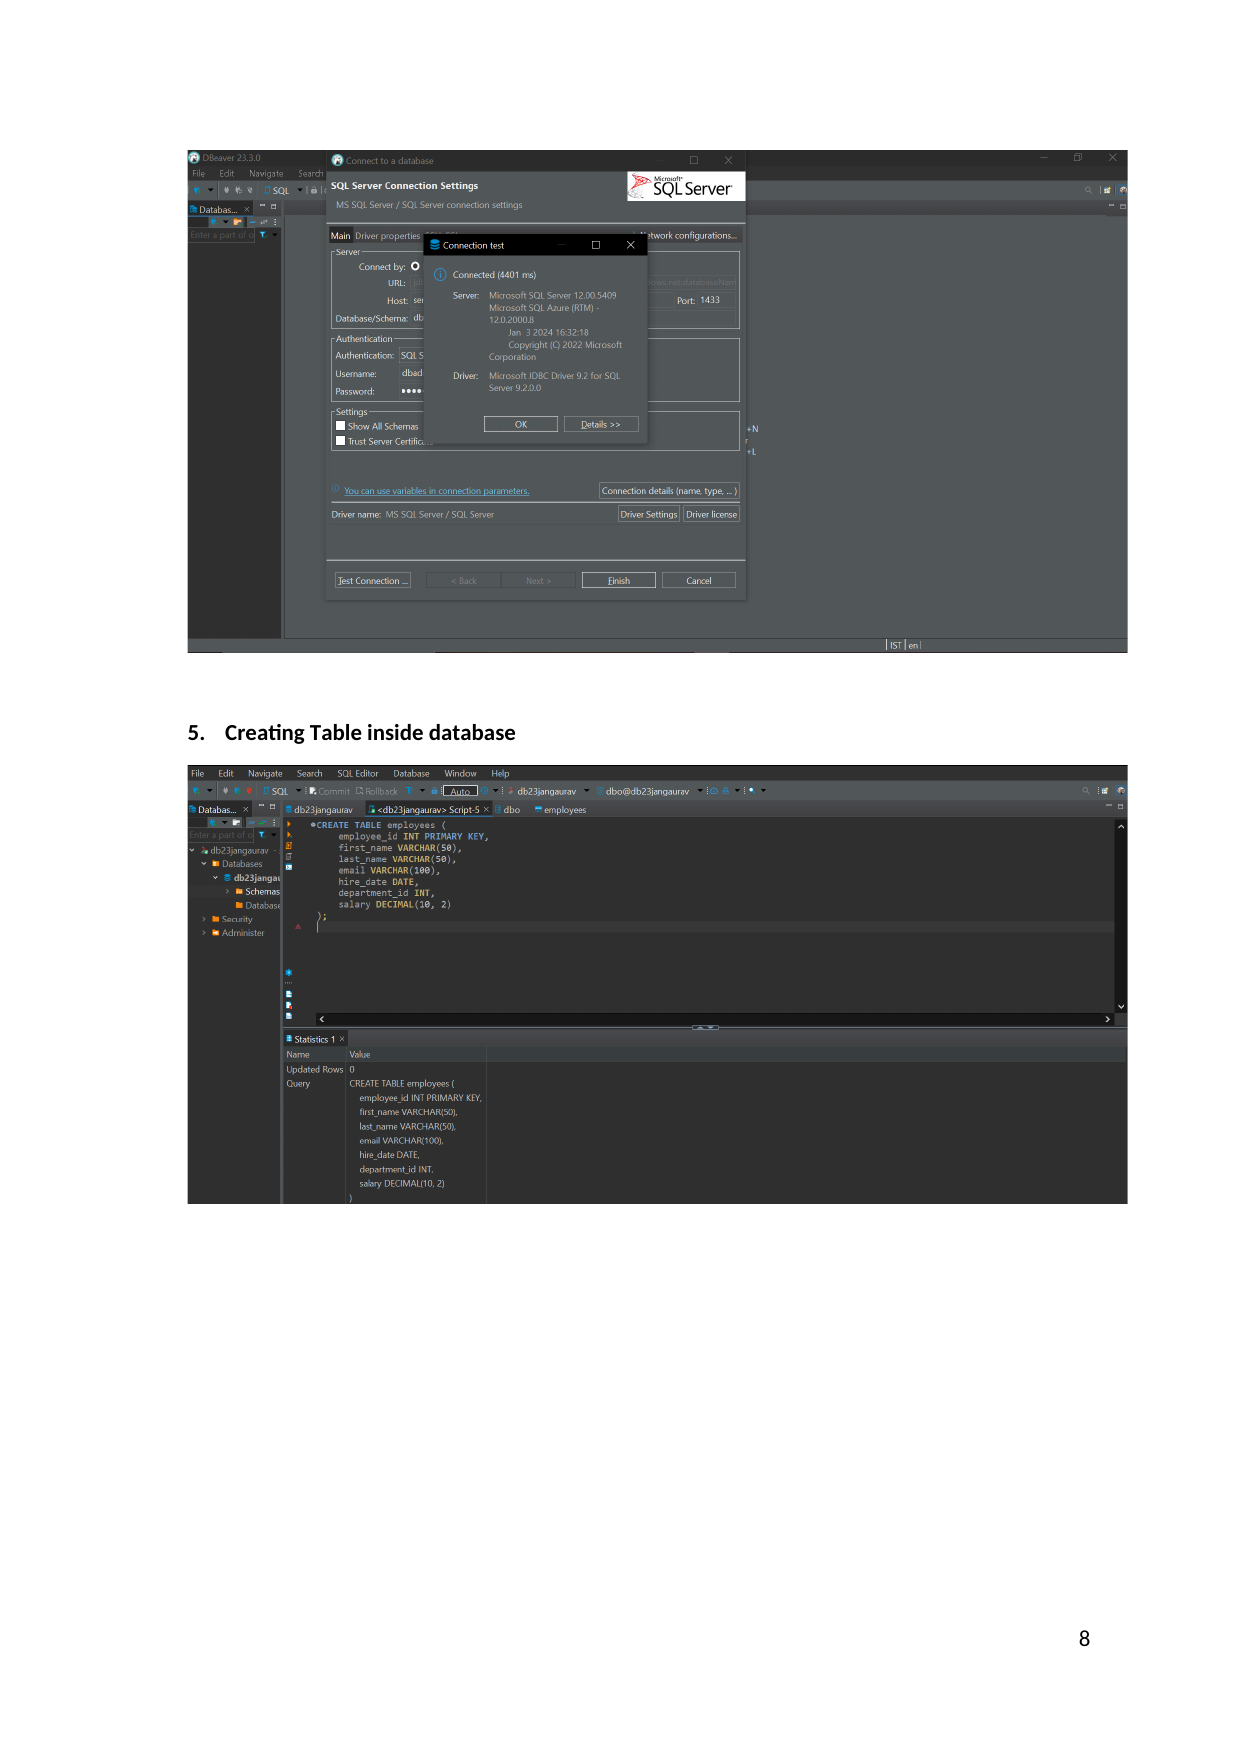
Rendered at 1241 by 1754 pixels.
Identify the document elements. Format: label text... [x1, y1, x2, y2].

picture [187, 765, 1128, 1204]
picture [187, 150, 1128, 653]
list Creating Table inside database [187, 718, 1090, 746]
